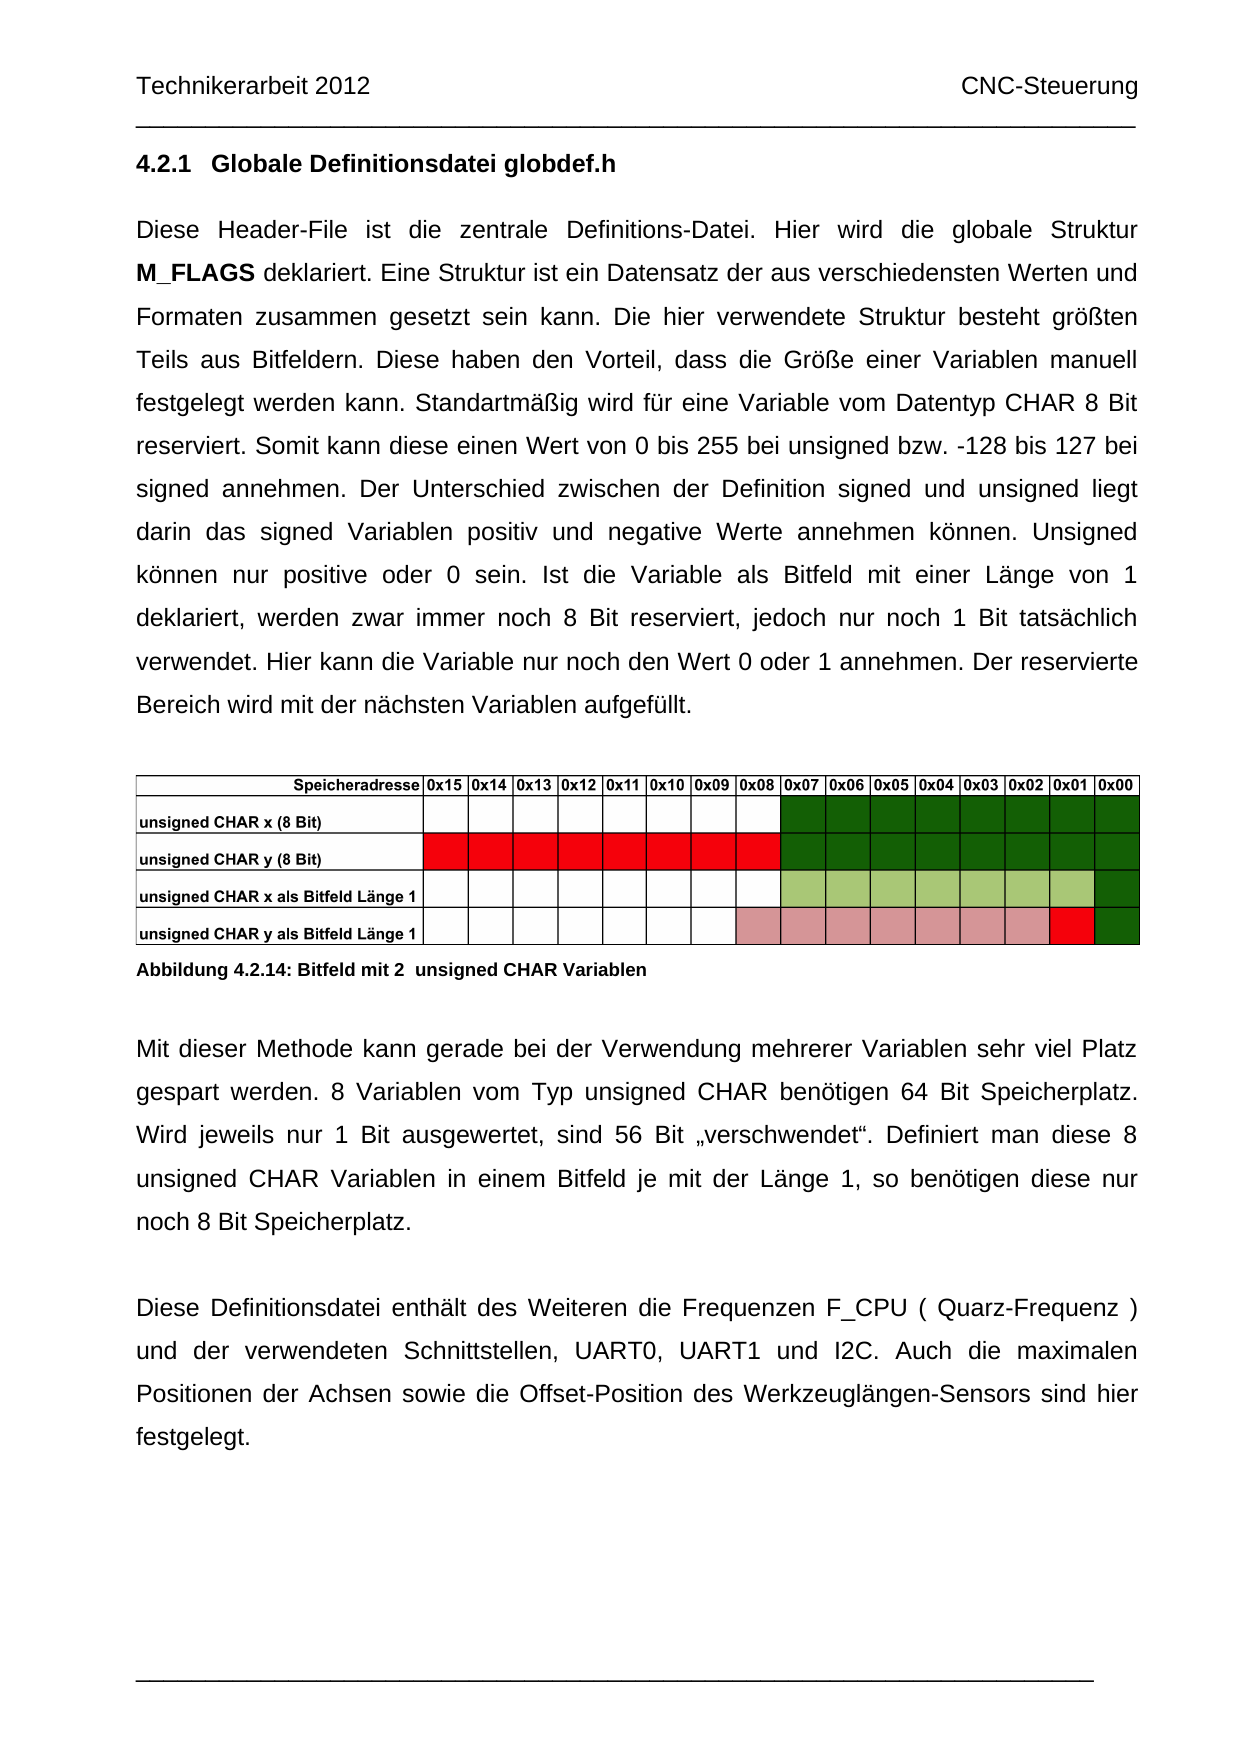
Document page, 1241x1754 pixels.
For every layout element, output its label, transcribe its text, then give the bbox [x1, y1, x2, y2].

text Mit dieser Methode kann gerade bei der Verwendung mehrerer Variablen sehr viel Platz gespart werden. 8 Variablen vom Typ unsigned CHAR benötigen 64 Bit Speicherplatz. Wird jeweils nur 1 Bit ausgewertet, sind 56 Bit „verschwendet“. Definiert man diese 8 unsigned CHAR Variablen in einem Bitfeld je mit der Länge 1, so benötigen diese nur noch 8 Bit Speicherplatz. [136, 1034, 1140, 1236]
text Diese Header-File ist die zentrale Definitions-Datei. Hier wird die globale Struktur M_FLAGS deklariert. Eine Struktur ist ein Datensatz der aus verschiedensten Werten und Formaten zusammen gesetzt sein kann. Die hier verwendete Struktur besteht größten Teils aus Bitfeldern. Diese haben den Vorteil, dass die Größe einer Variablen manuell festgelegt werden kann. Standartmäßig wird für eine Variable vom Datentyp CHAR 8 Bit reserviert. Somit kann diese einen Wert von 0 bis 255 bei unsigned bzw. -128 bis 127 bei signed annehmen. Der Unterschied zwischen der Definition signed und unsigned liegt darin das signed Variablen positiv und negative Werte annehmen können. Unsigned können nur positive oder 0 sein. Ist die Variable als Bitfeld mit einer Länge von 1 deklariert, werden zwar immer noch 8 Bit reserviert, jedoch nur noch 1 Bit tatsächlich verwendet. Hier kann die Variable nur noch den Wert 0 oder 1 annehmen. Der reservierte Bereich wird mit der nächsten Variablen aufgefüllt. [136, 215, 1140, 718]
picture [135, 775, 1140, 945]
text Diese Definitionsdatei enthält des Weiteren die Frequenzen F_CPU ( Quarz-Frequenz ) und der verwendeten Schnittstellen, UART0, UART1 und I2C. Auch die maximalen Positionen der Achsen sowie die Offset-Position des Werkzeuglängen-Sensors sind hier festgelegt. [136, 1293, 1140, 1451]
subtitle Globale Definitionsdatei globdef.h [136, 149, 1140, 178]
